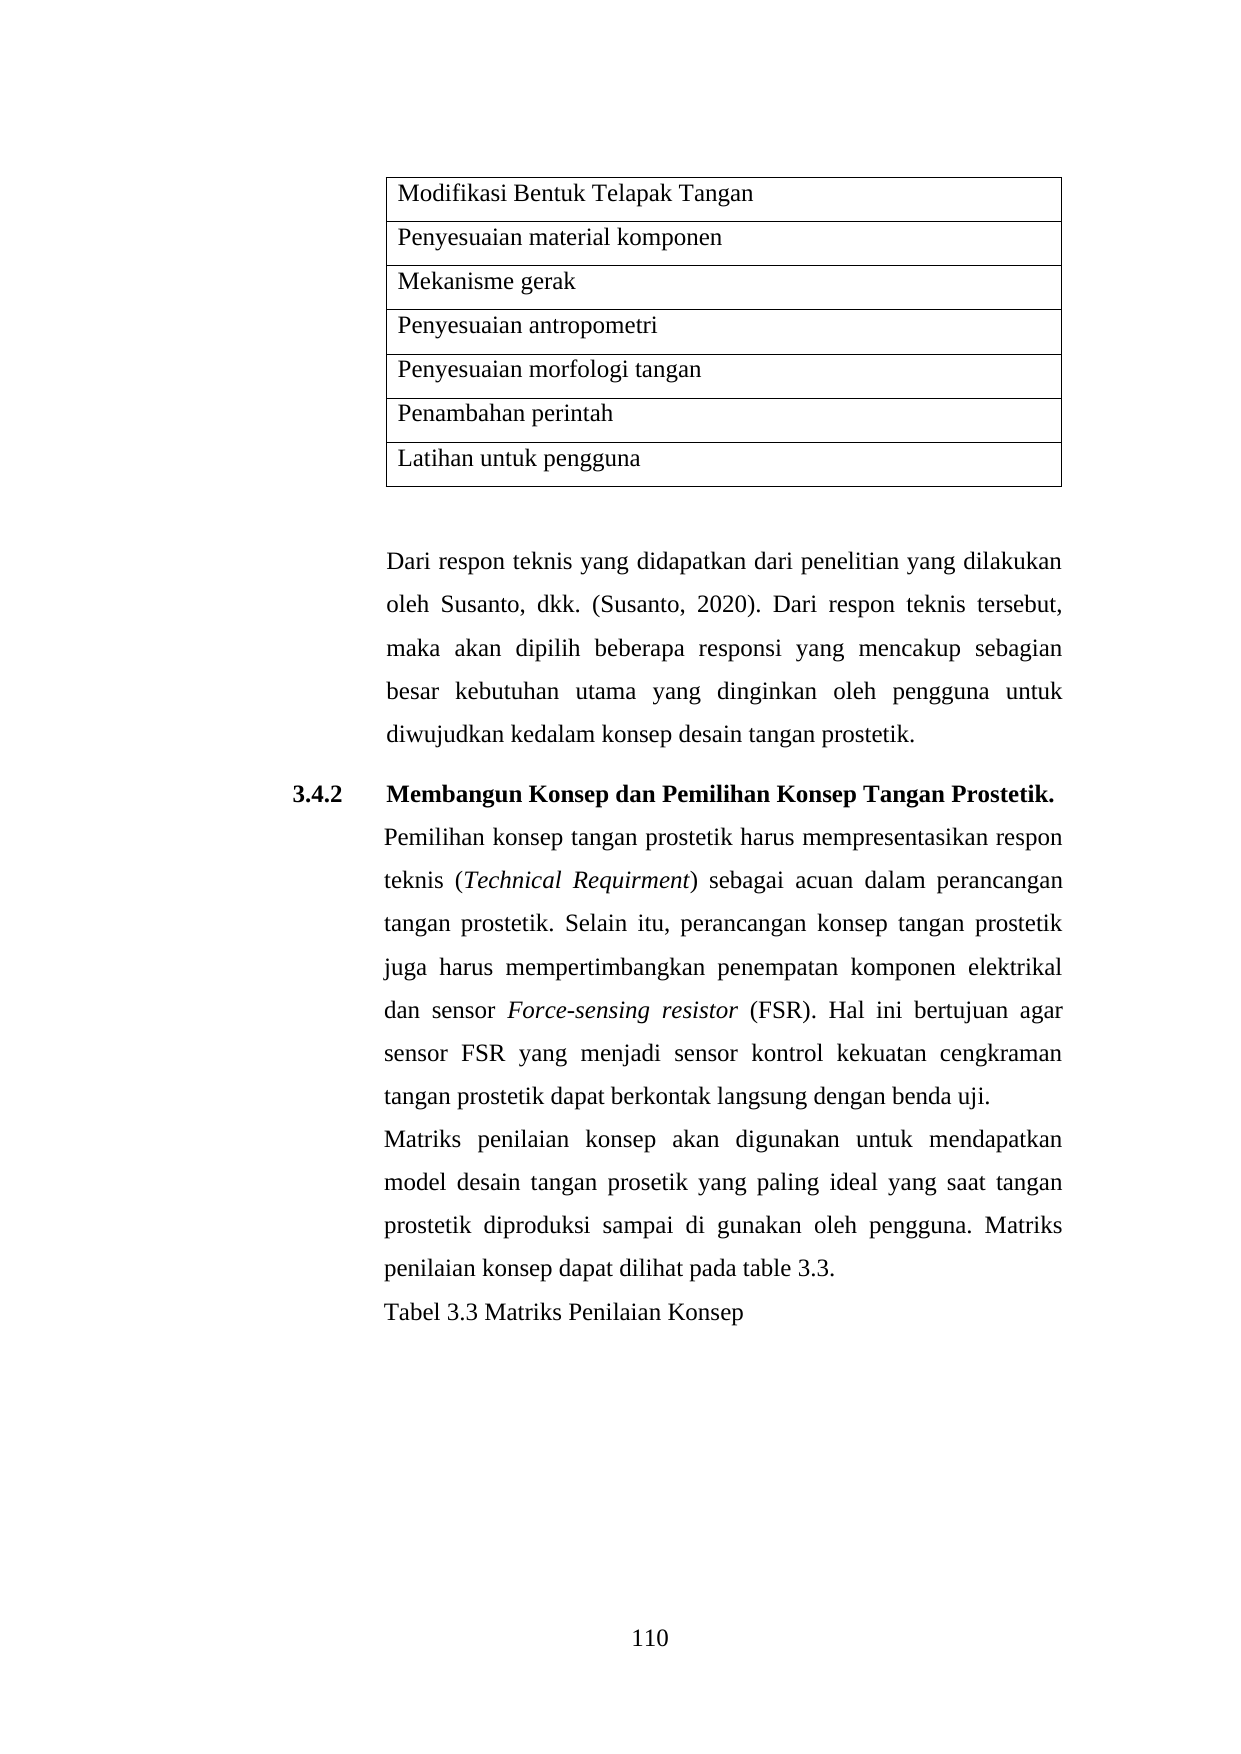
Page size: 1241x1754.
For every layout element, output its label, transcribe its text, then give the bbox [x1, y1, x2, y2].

table_cell Penyesuaian material komponen [387, 222, 1061, 265]
subtitle 3.4.2 Membangun Konsep dan Pemilihan Konsep Tangan Prostetik. [292, 779, 1063, 807]
table_cell Modifikasi Bentuk Telapak Tangan [387, 178, 1061, 221]
text Dari respon teknis yang didapatkan dari penelitian yang dilakukan oleh Susanto, dkk. (Susanto, 2020). Dari respon teknis tersebut, maka akan dipilih beberapa responsi yang mencakup sebagian besar kebutuhan utama yang dinginkan oleh pengguna untuk diwujudkan kedalam konsep desain tangan prostetik. [386, 546, 1063, 748]
table_cell Penyesuaian morfologi tangan [387, 355, 1061, 397]
table_cell Penyesuaian antropometri [387, 310, 1061, 353]
list Tabel 3.3 Matriks Penilaian Konsep [383, 1297, 1063, 1325]
table_cell Latihan untuk pengguna [387, 443, 1061, 486]
list Pemilihan konsep tangan prostetik harus mempresentasikan respon teknis (Technical Requirment) sebagai acuan dalam perancangan tangan prostetik. Selain itu, perancangan konsep tangan prostetik juga harus mempertimbangkan penempatan komponen elektrikal dan sensor Force-sensing resistor (FSR). Hal ini bertujuan agar sensor FSR yang menjadi sensor kontrol kekuatan cengkraman tangan prostetik dapat berkontak langsung dengan benda uji. [383, 822, 1063, 1110]
list Matriks penilaian konsep akan digunakan untuk mendapatkan model desain tangan prosetik yang paling ideal yang saat tangan prostetik diproduksi sampai di gunakan oleh pengguna. Matriks penilaian konsep dapat dilihat pada table 3.3. [383, 1124, 1063, 1282]
table_cell Penambahan perintah [387, 399, 1061, 442]
table_cell Mekanisme gerak [387, 266, 1061, 309]
